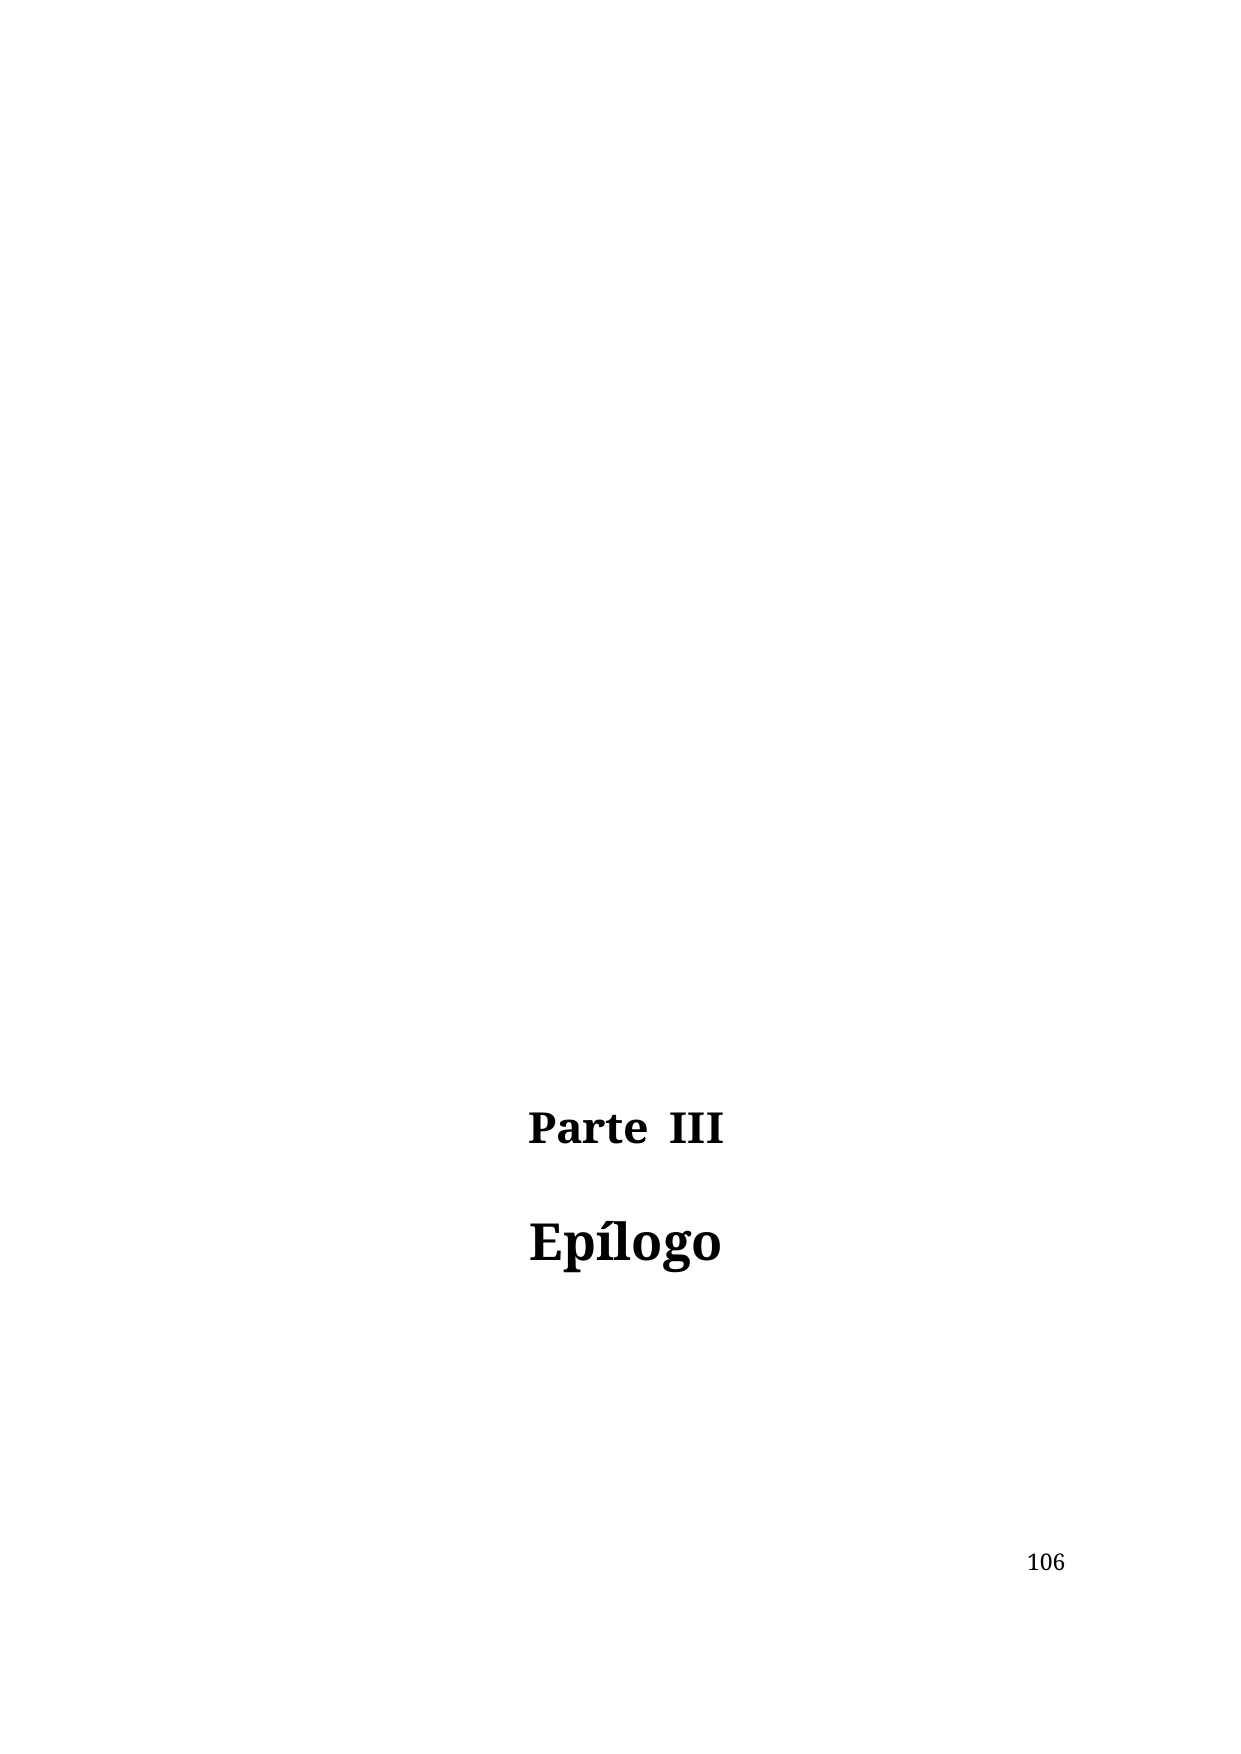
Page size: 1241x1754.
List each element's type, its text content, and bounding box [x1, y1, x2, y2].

subtitle Epílogo [187, 1206, 1065, 1276]
subtitle Parte III [187, 1098, 1065, 1156]
